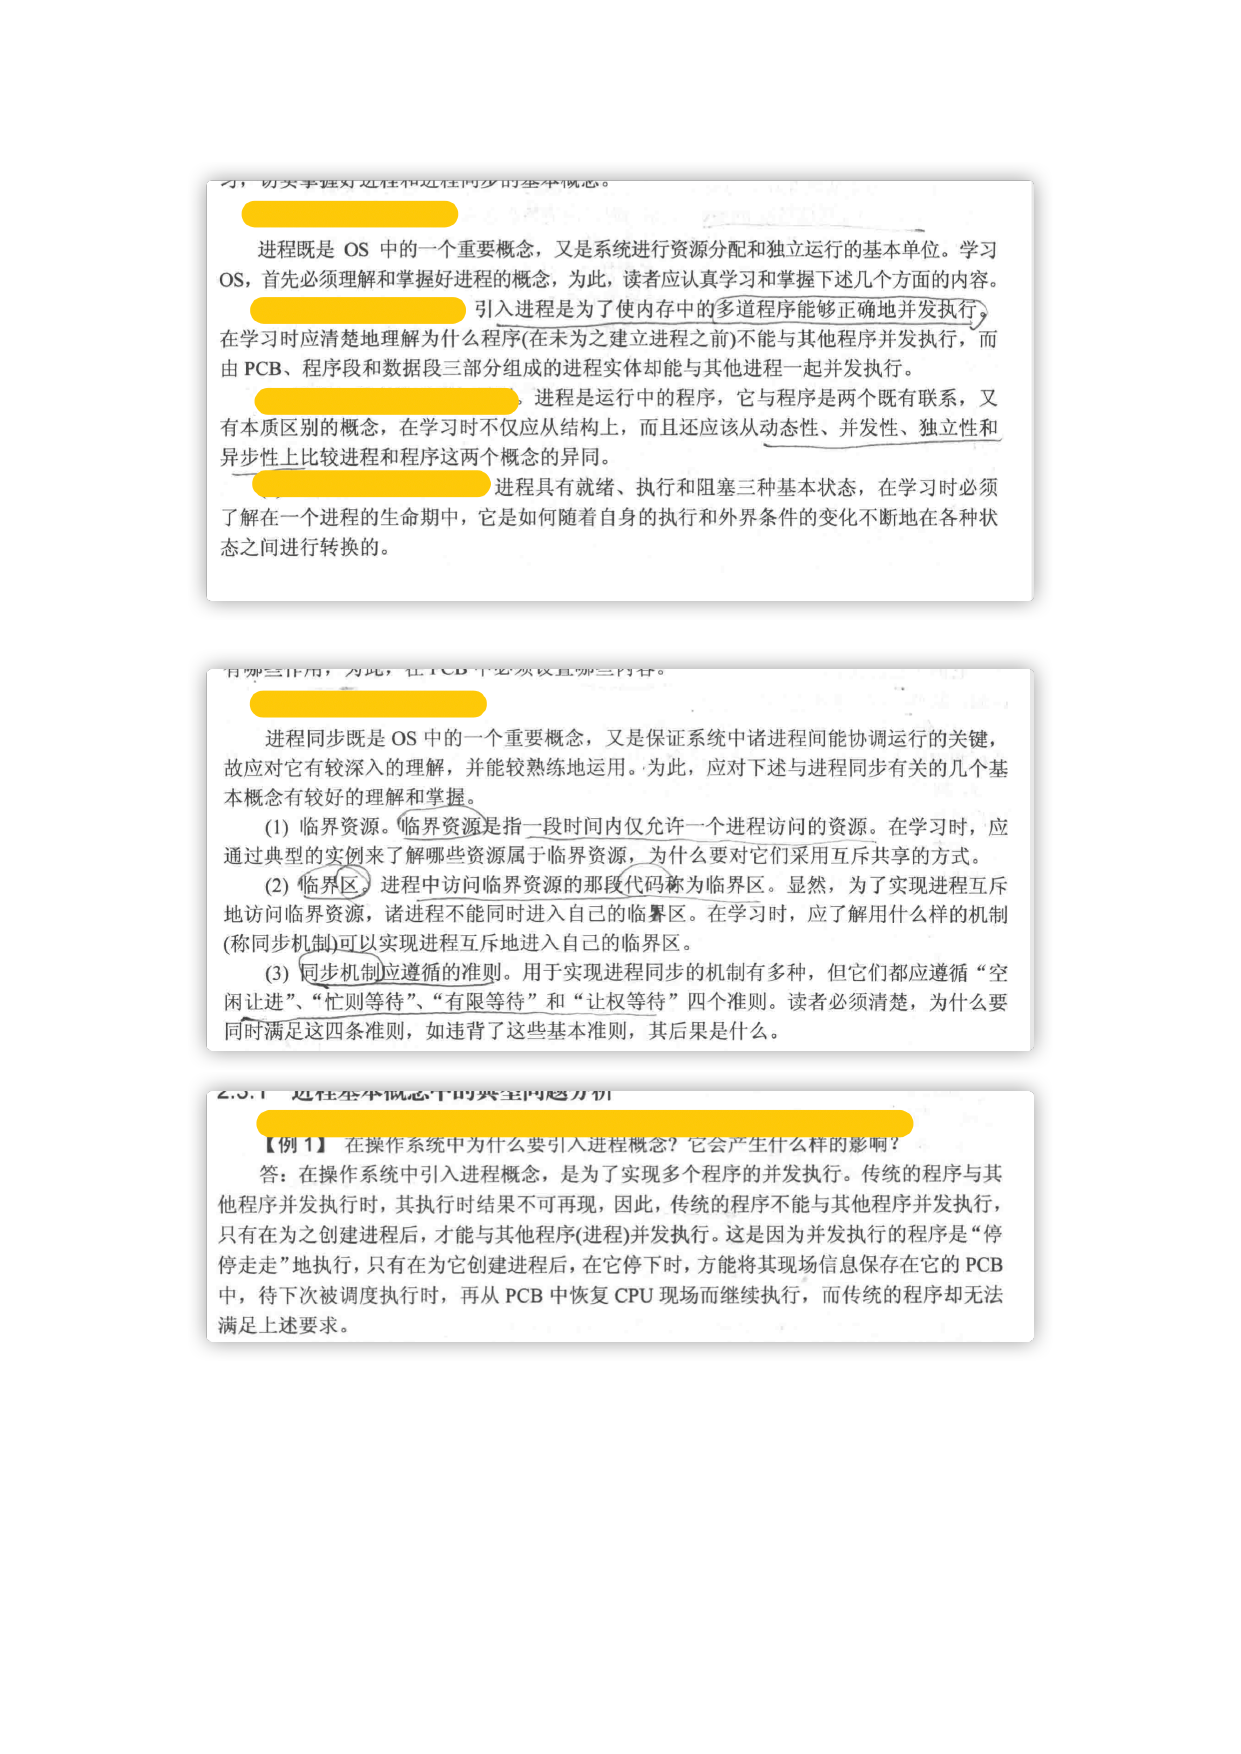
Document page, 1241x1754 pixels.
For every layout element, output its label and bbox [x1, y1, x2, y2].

picture [187, 649, 1053, 1070]
picture [187, 162, 1053, 620]
picture [187, 1072, 1053, 1361]
